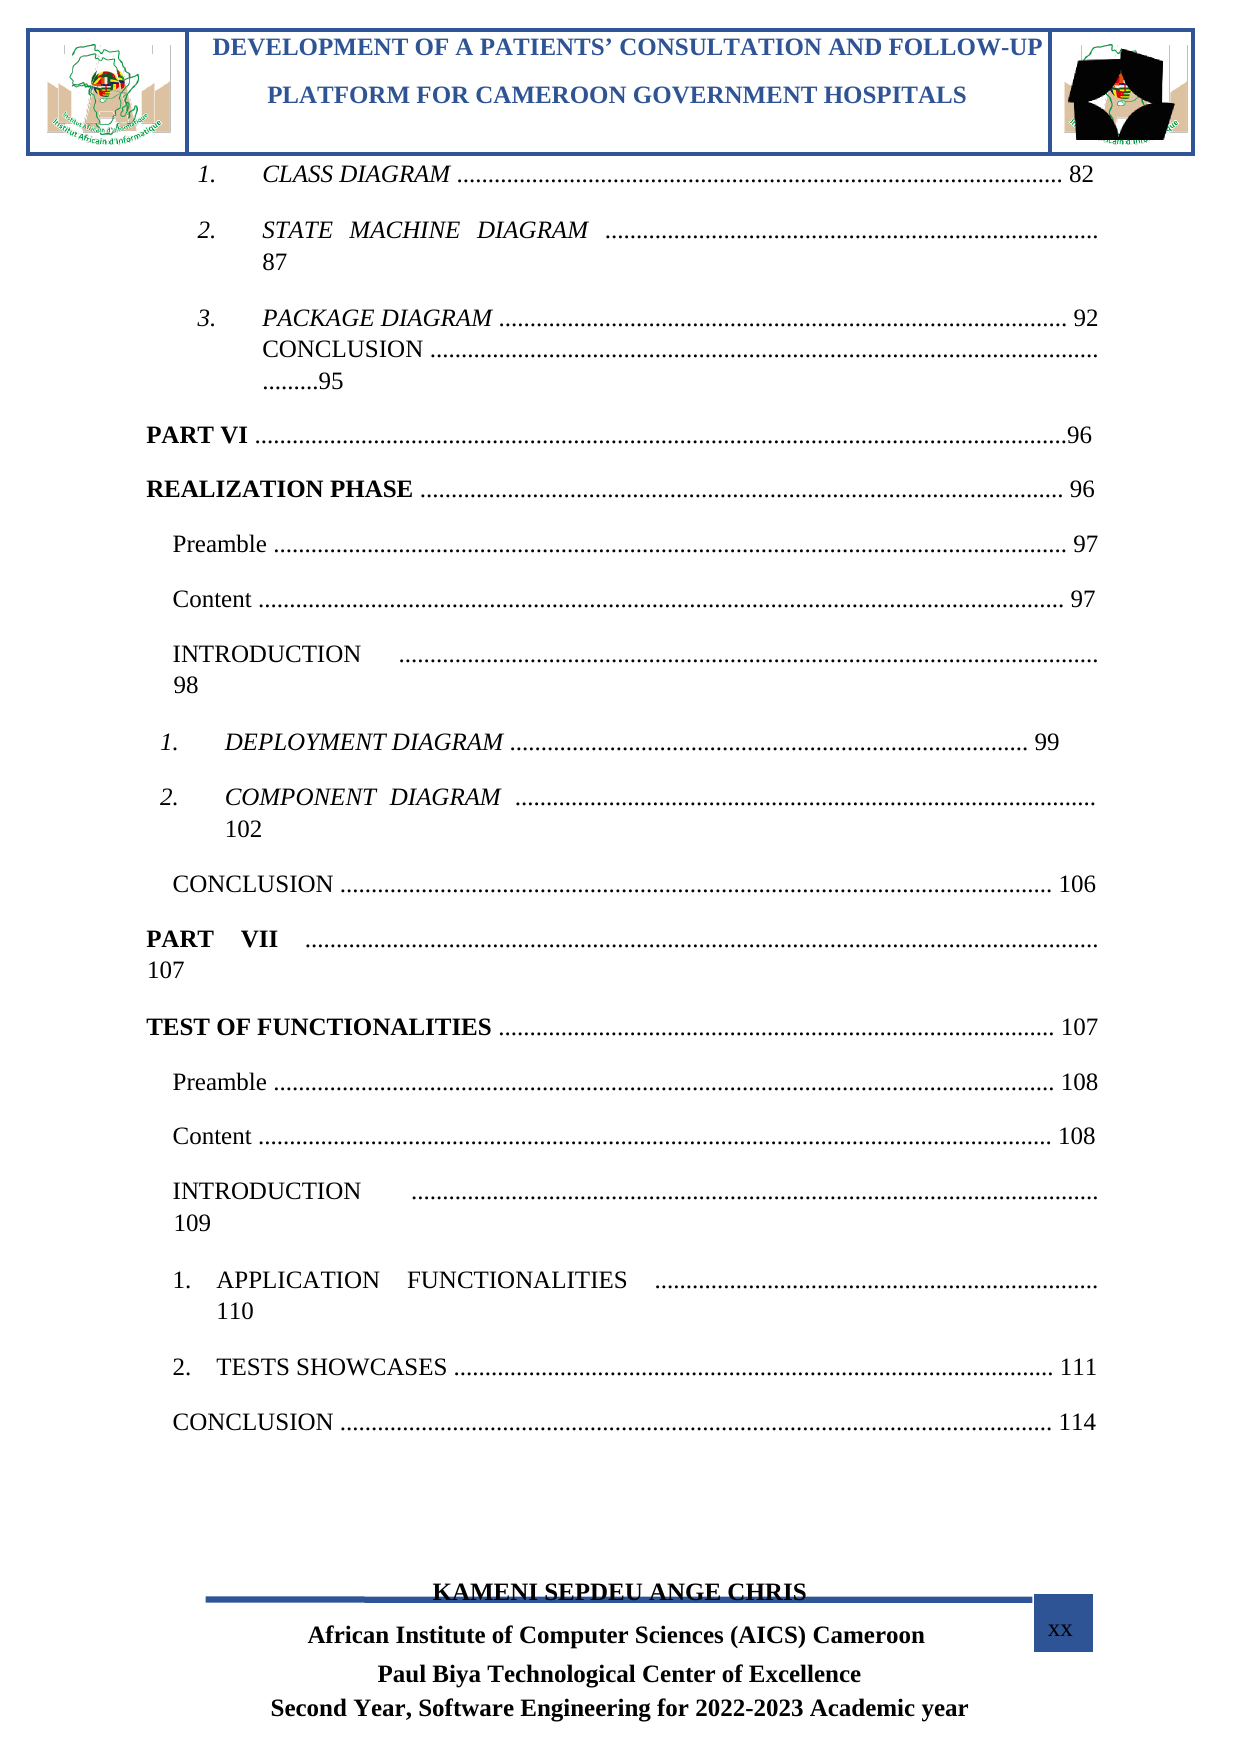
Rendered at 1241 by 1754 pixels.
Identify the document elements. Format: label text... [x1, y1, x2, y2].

list DEPLOYMENT DIAGRAM ................................................................................... 99 [160, 727, 1096, 756]
list TESTS SHOWCASES ................................................................................................ 111 [172, 1352, 1098, 1381]
list COMPONENT DIAGRAM ............................................................................................. 102 [160, 782, 1096, 843]
subtitle PART VII ............................................................................................................................... 107 [146, 924, 1098, 984]
picture [1055, 32, 1194, 150]
list CLASS DIAGRAM ................................................................................................. 82 [197, 156, 1098, 188]
text INTRODUCTION ................................................................................................................ 98 [172, 639, 1098, 700]
picture [38, 32, 177, 150]
list STATE MACHINE DIAGRAM ............................................................................... 87 [197, 215, 1098, 276]
text CONCLUSION .................................................................................................................. 106 [172, 869, 1098, 898]
text REALIZATION PHASE ....................................................................................................... 96 [146, 474, 1098, 503]
text Content ............................................................................................................................... 108 [172, 1121, 1098, 1150]
text Content ................................................................................................................................. 97 [172, 584, 1098, 613]
list PACKAGE DIAGRAM ........................................................................................... 92 CONCLUSION ....................................................................................................................95 [197, 303, 1098, 395]
text Preamble ............................................................................................................................... 97 [172, 529, 1098, 558]
list APPLICATION FUNCTIONALITIES ....................................................................... 110 [172, 1265, 1098, 1325]
text TEST OF FUNCTIONALITIES ......................................................................................... 107 [146, 1012, 1098, 1041]
text CONCLUSION .................................................................................................................. 114 [172, 1407, 1098, 1436]
subtitle PART VI ..................................................................................................................................96 [146, 420, 1098, 448]
text Preamble ............................................................................................................................. 108 [172, 1067, 1098, 1095]
text INTRODUCTION .............................................................................................................. 109 [172, 1176, 1098, 1237]
